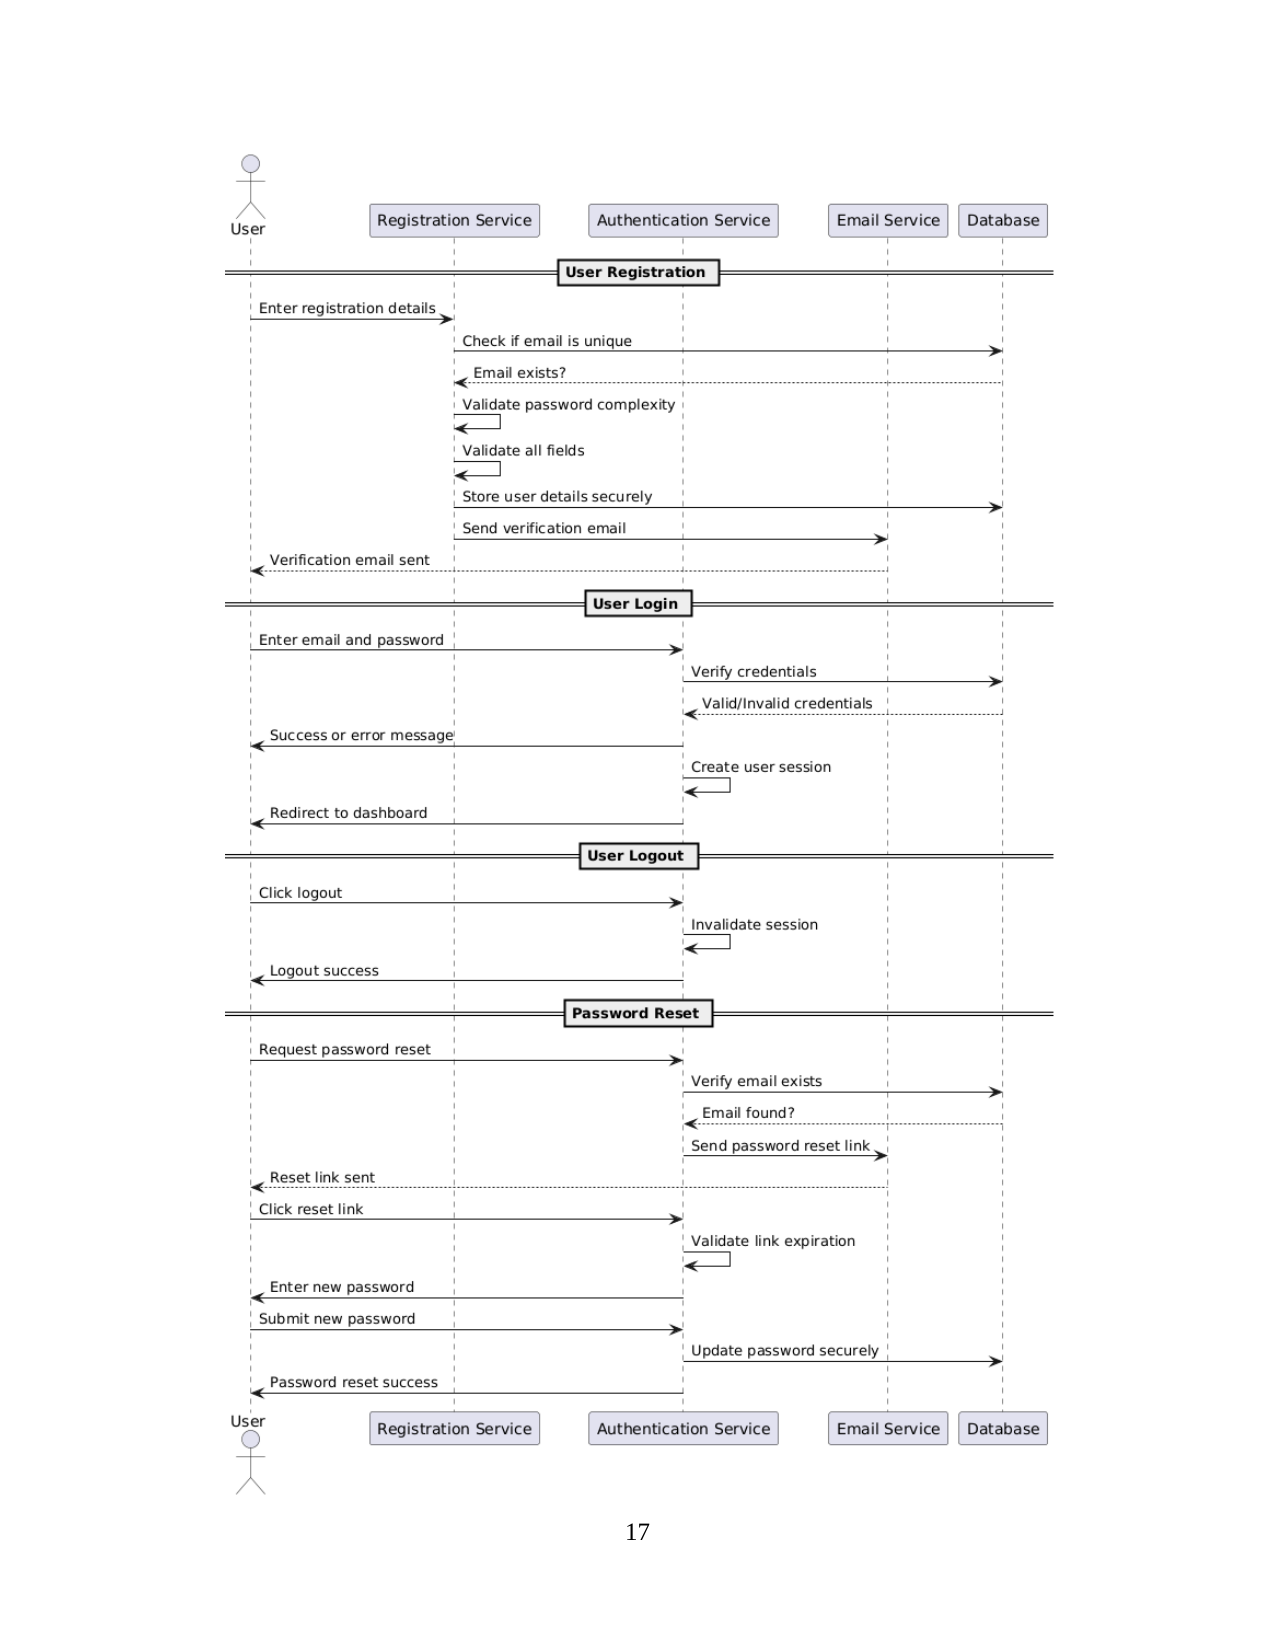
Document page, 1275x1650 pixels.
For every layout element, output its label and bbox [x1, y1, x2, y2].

picture [225, 150, 1059, 1500]
